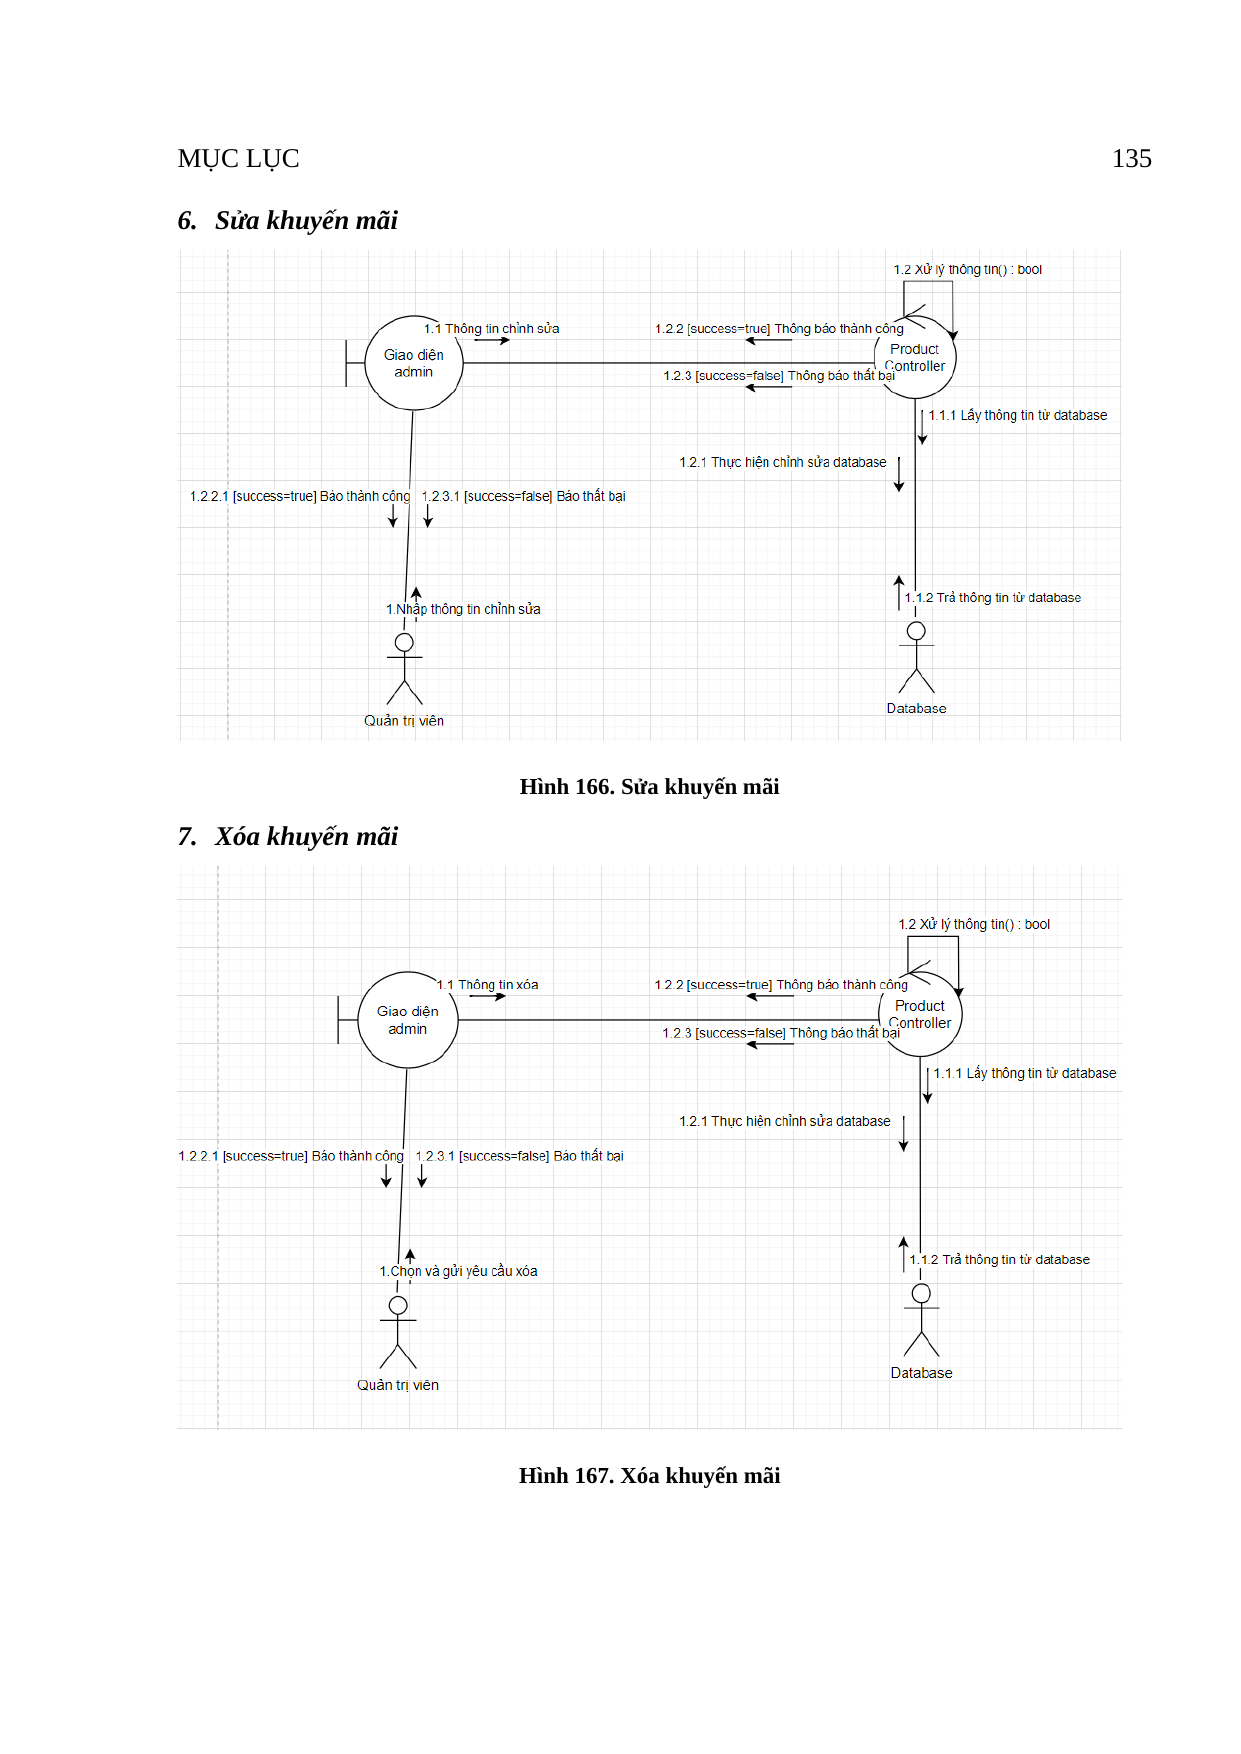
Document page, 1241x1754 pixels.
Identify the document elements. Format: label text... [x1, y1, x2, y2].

subtitle Sửa khuyến mãi [177, 204, 1122, 235]
picture [177, 866, 1123, 1430]
text Hình 166. Sửa khuyến mãi [177, 773, 1122, 799]
picture [177, 250, 1123, 741]
text Hình 167. Xóa khuyến mãi [177, 1462, 1122, 1488]
subtitle Xóa khuyến mãi [177, 820, 1122, 851]
